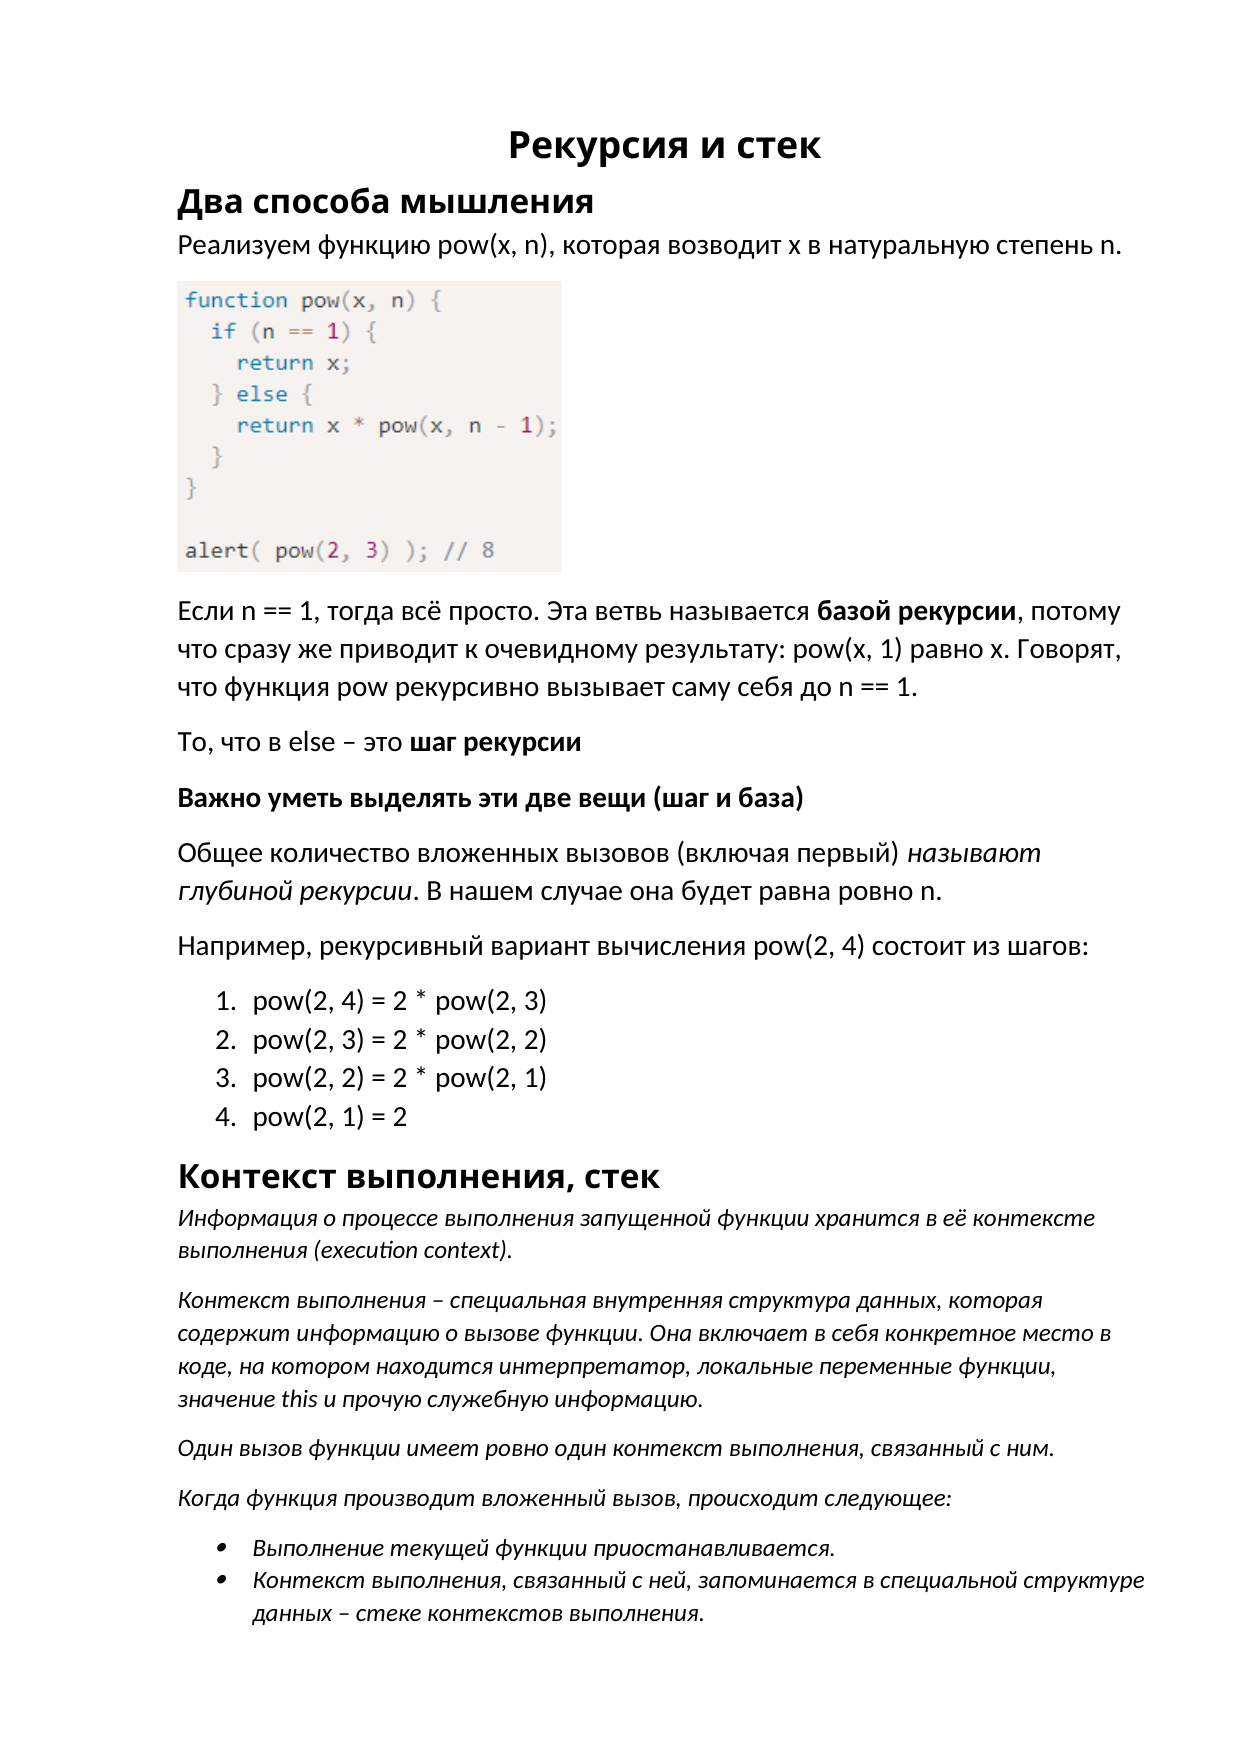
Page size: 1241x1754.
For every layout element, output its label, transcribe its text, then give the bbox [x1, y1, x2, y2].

text Информация о процессе выполнения запущенной функции хранится в её контексте выполнения (execution context). [177, 1202, 1152, 1265]
text Реализуем функцию pow(x, n), которая возводит x в натуральную степень n. [177, 226, 1152, 262]
subtitle Контекст выполнения, стек [177, 1153, 1152, 1198]
text Важно уметь выделять эти две вещи (шаг и база) [177, 779, 1152, 814]
list Контекст выполнения, связанный с ней, запоминается в специальной структуре данных – стеке контекстов выполнения. [215, 1565, 1152, 1628]
text Когда функция производит вложенный вызов, происходит следующее: [177, 1482, 1152, 1513]
list pow(2, 4) = 2 * pow(2, 3) [215, 982, 1152, 1018]
list pow(2, 3) = 2 * pow(2, 2) [215, 1021, 1152, 1056]
text Один вызов функции имеет ровно один контекст выполнения, связанный с ним. [177, 1433, 1152, 1463]
text Если n == 1, тогда всё просто. Эта ветвь называется базой рекурсии, потому что сразу же приводит к очевидному результату: pow(x, 1) равно x. Говорят, что функция pow рекурсивно вызывает саму себя до n == 1. [177, 592, 1152, 704]
list pow(2, 2) = 2 * pow(2, 1) [215, 1059, 1152, 1095]
text То, что в else – это шаг рекурсии [177, 723, 1152, 759]
text Например, рекурсивный вариант вычисления pow(2, 4) состоит из шагов: [177, 927, 1152, 963]
list Выполнение текущей функции приостанавливается. [215, 1532, 1152, 1562]
picture [177, 281, 562, 572]
text Контекст выполнения – специальная внутренняя структура данных, которая содержит информацию о вызове функции. Она включает в себя конкретное место в коде, на котором находится интерпретатор, локальные переменные функции, значение this и прочую служебную информацию. [177, 1284, 1152, 1413]
subtitle Рекурсия и стек [177, 118, 1152, 169]
text Общее количество вложенных вызовов (включая первый) называют глубиной рекурсии. В нашем случае она будет равна ровно n. [177, 834, 1152, 908]
subtitle Два способа мышления [177, 177, 1152, 223]
list pow(2, 1) = 2 [215, 1098, 1152, 1133]
